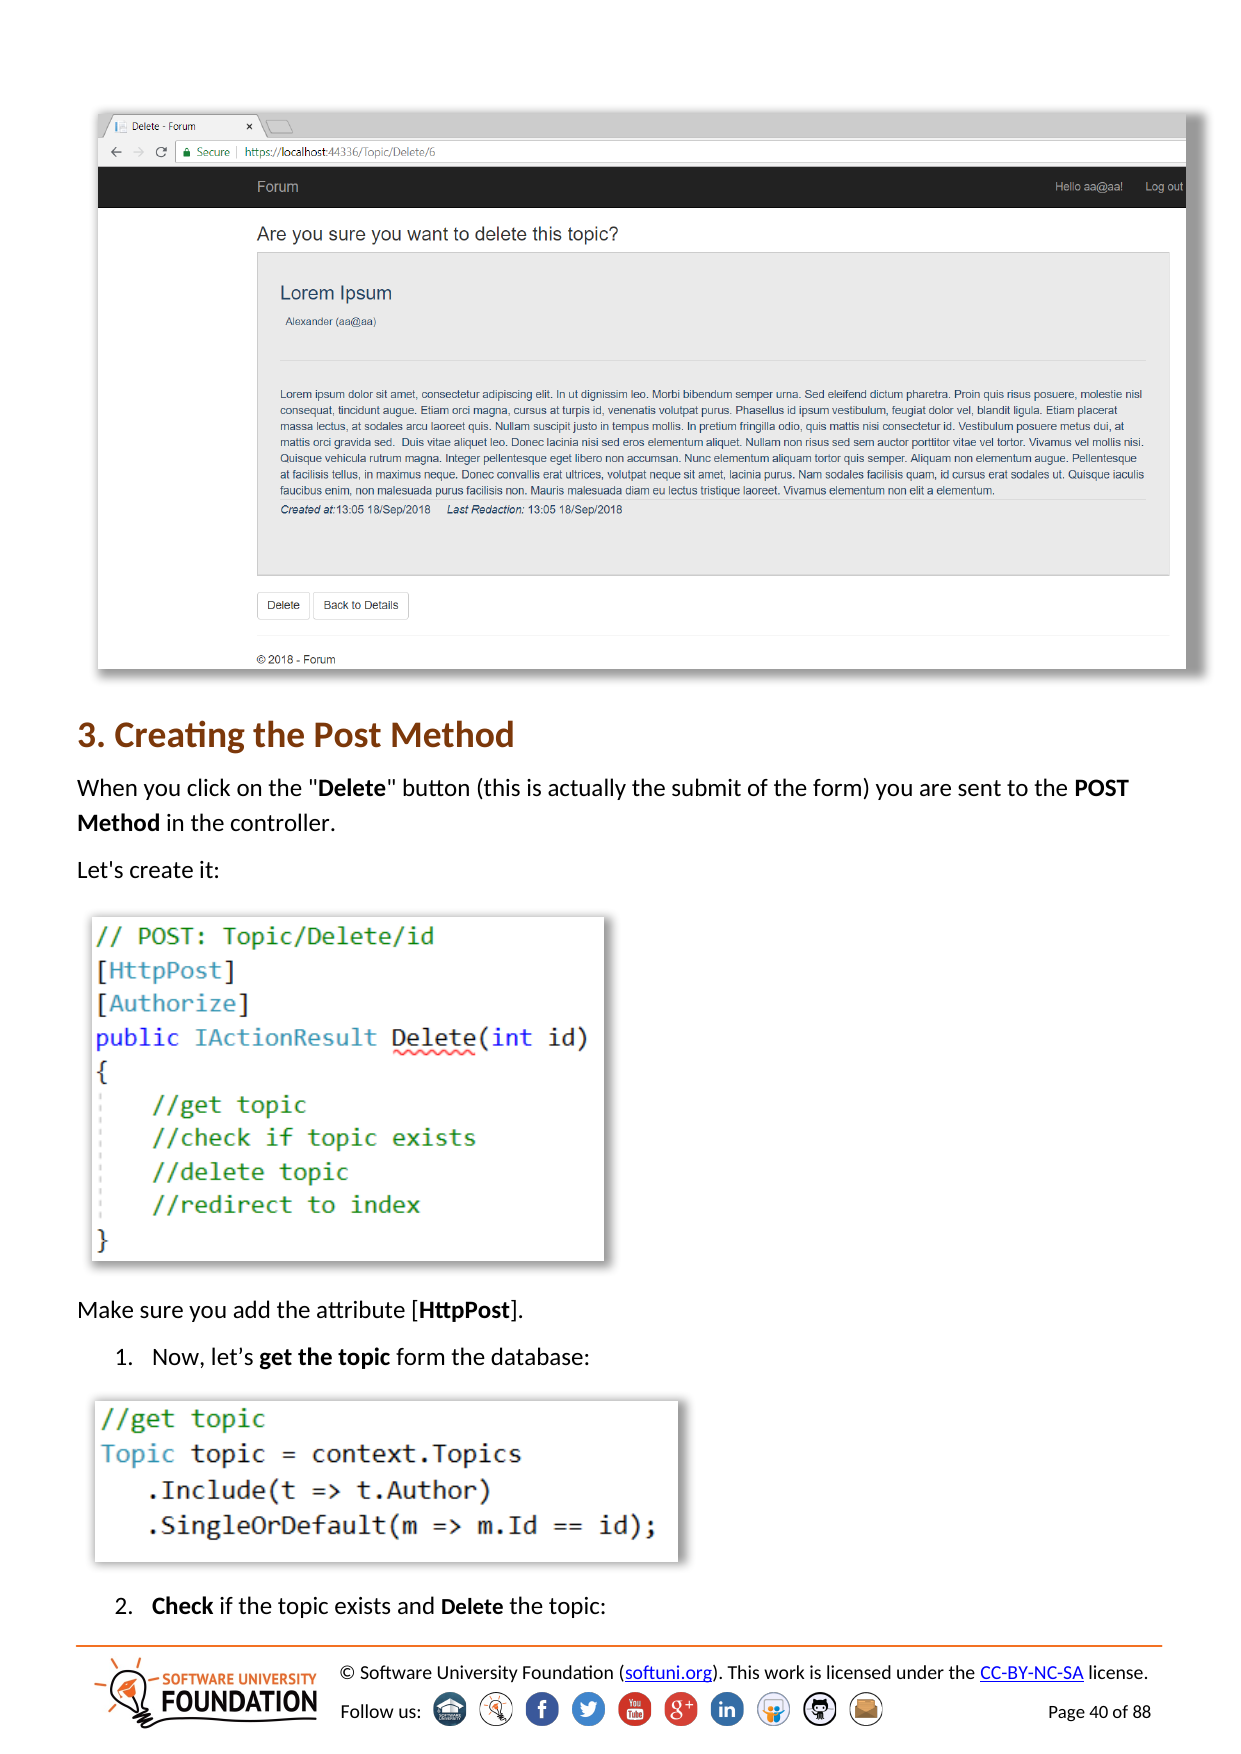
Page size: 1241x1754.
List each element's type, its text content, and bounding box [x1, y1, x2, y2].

text Let's create it: [77, 855, 1163, 885]
picture [95, 1401, 678, 1562]
picture [757, 1692, 790, 1726]
picture [710, 1692, 744, 1726]
picture [803, 1692, 837, 1726]
subtitle Creating the Post Method [77, 711, 1163, 757]
picture [525, 1692, 559, 1726]
list Check if the topic exists and Delete the topic: [114, 1590, 1163, 1621]
picture [849, 1692, 883, 1726]
picture [664, 1692, 698, 1726]
picture [618, 1692, 652, 1726]
picture [479, 1692, 513, 1726]
text When you click on the "Delete" button (this is actually the submit of the form) you are sent to the POST Method in the controller. [77, 772, 1163, 838]
text Make sure you add the attribute [HttpPost]. [77, 1294, 1163, 1324]
picture [572, 1692, 605, 1726]
picture [93, 1656, 317, 1729]
picture [92, 917, 604, 1261]
picture [98, 114, 1186, 669]
list Now, let’s get the topic form the database: [114, 1341, 1163, 1372]
picture [433, 1692, 467, 1726]
